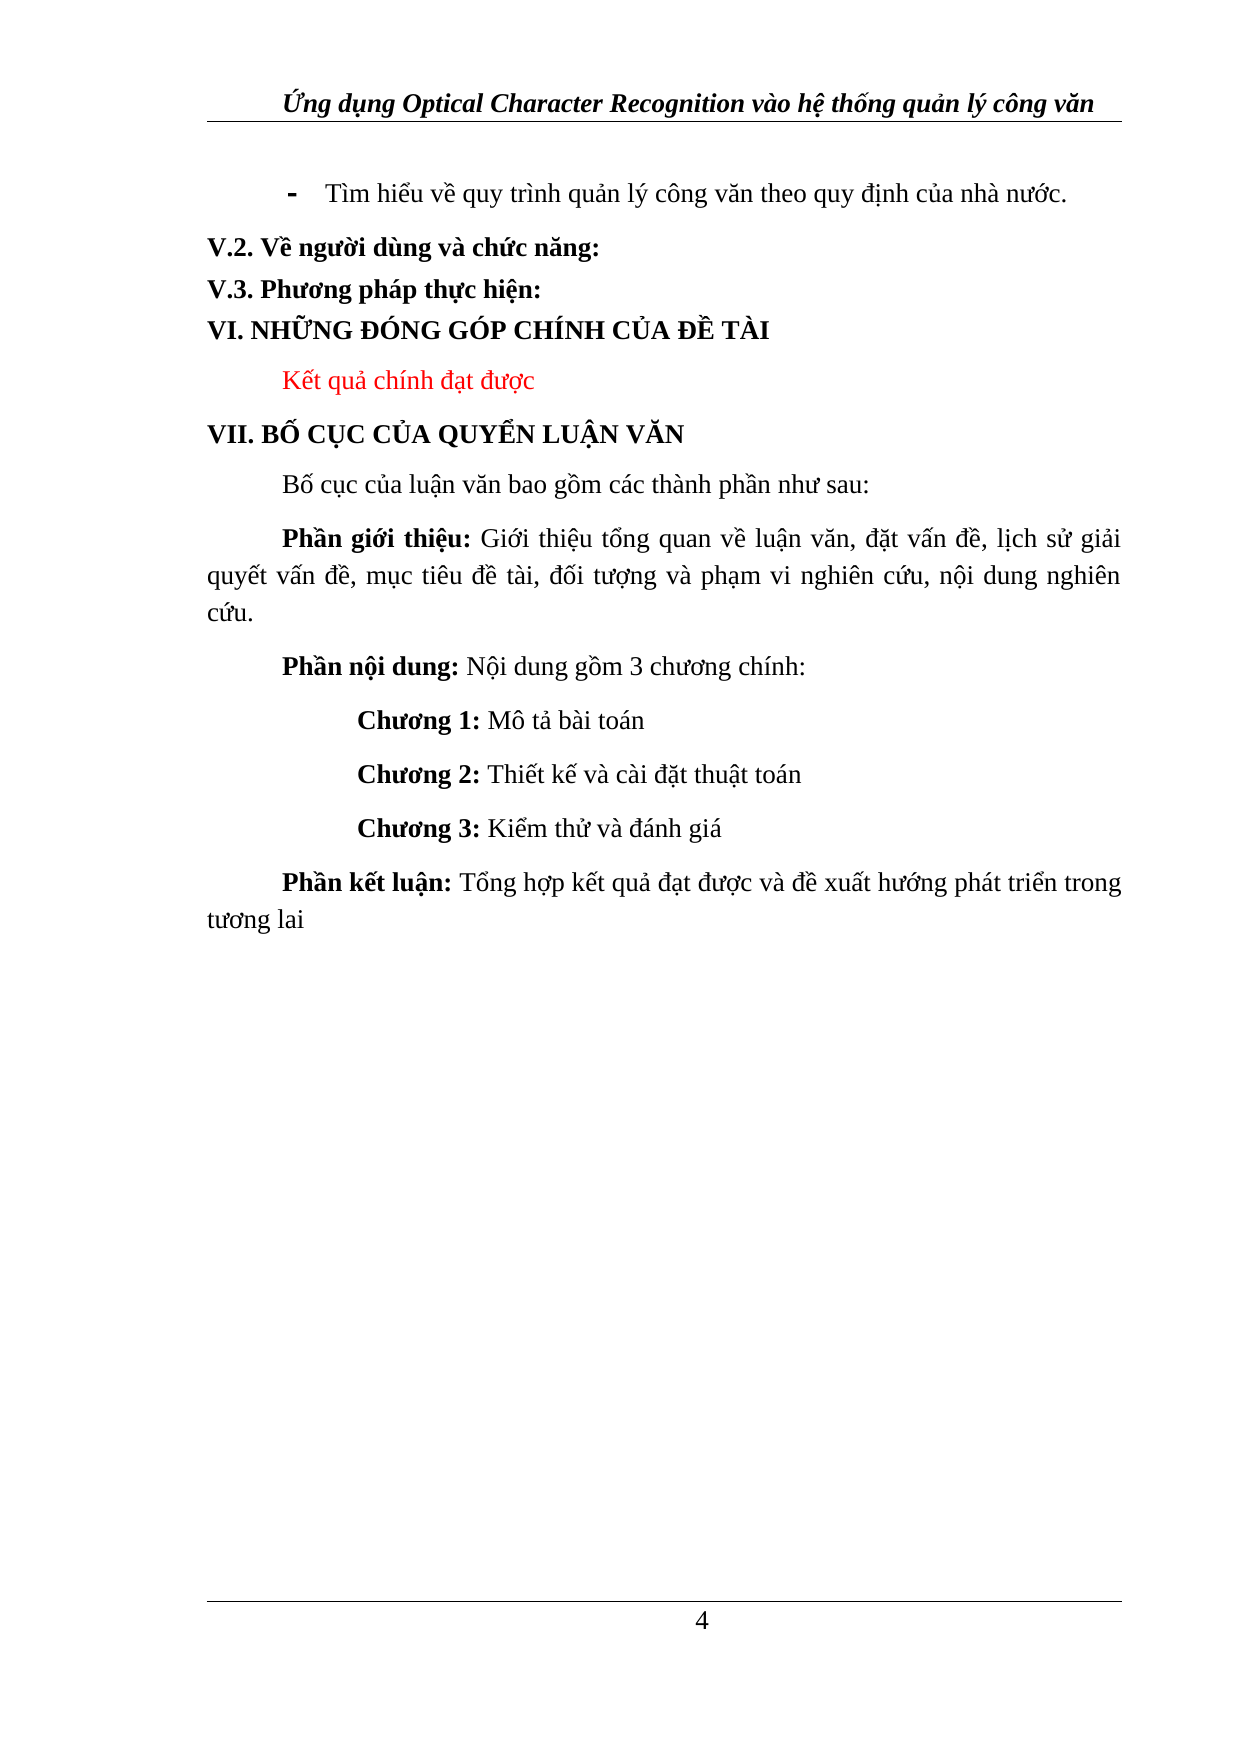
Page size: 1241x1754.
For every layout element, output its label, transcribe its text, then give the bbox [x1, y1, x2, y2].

text Phần nội dung: Nội dung gồm 3 chương chính: [207, 650, 1122, 681]
text Phần giới thiệu: Giới thiệu tổng quan về luận văn, đặt vấn đề, lịch sử giải quyết vấn đề, mục tiêu đề tài, đối tượng và phạm vi nghiên cứu, nội dung nghiên cứu. [207, 522, 1122, 627]
subtitle Về người dùng và chức năng: [207, 231, 1122, 262]
subtitle Phương pháp thực hiện: [207, 273, 1122, 304]
list Tìm hiểu về quy trình quản lý công văn theo quy định của nhà nước. [287, 177, 1122, 208]
subtitle NHỮNG ĐÓNG GÓP CHÍNH CỦA ĐỀ TÀI [207, 314, 1122, 345]
text Chương 2: Thiết kế và cài đặt thuật toán [207, 758, 1122, 789]
subtitle BỐ CỤC CỦA QUYỂN LUẬN VĂN [207, 418, 1122, 449]
text Phần kết luận: Tổng hợp kết quả đạt được và đề xuất hướng phát triển trong tương lai [207, 866, 1122, 934]
text Chương 1: Mô tả bài toán [207, 704, 1122, 735]
text Bố cục của luận văn bao gồm các thành phần như sau: [207, 468, 1122, 499]
text Kết quả chính đạt được [207, 364, 1122, 395]
text Chương 3: Kiểm thử và đánh giá [207, 812, 1122, 843]
